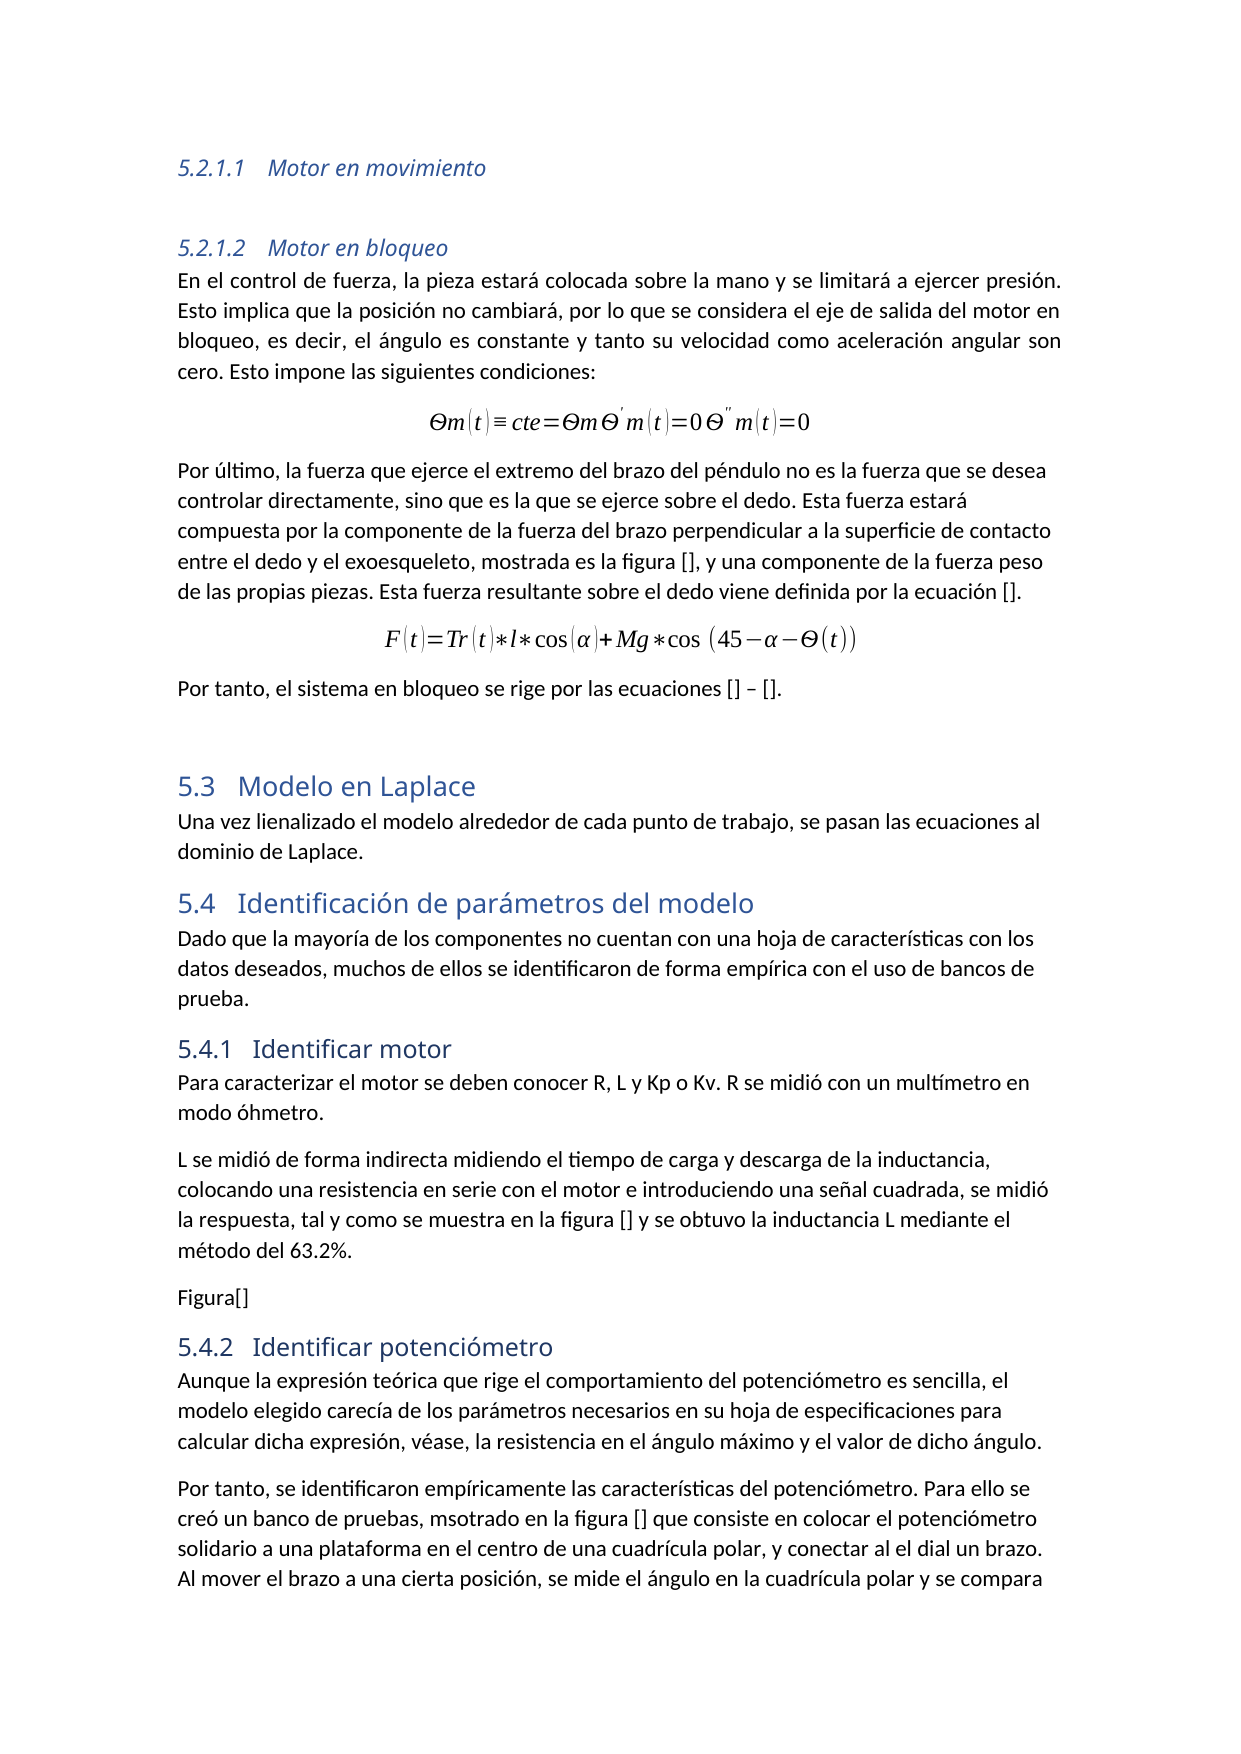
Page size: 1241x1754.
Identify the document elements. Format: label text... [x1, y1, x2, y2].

text Para caracterizar el motor se deben conocer R, L y Kp o Kv. R se midió con un multímetro en modo óhmetro. [177, 1068, 1063, 1126]
text Una vez lienalizado el modelo alrededor de cada punto de trabajo, se pasan las ecuaciones al dominio de Laplace. [177, 807, 1063, 865]
subtitle Motor en bloqueo [177, 232, 1063, 264]
subtitle Modelo en Laplace [177, 767, 1063, 804]
subtitle Identificar potenciómetro [177, 1329, 1063, 1364]
text L se midió de forma indirecta midiendo el tiempo de carga y descarga de la inductancia, colocando una resistencia en serie con el motor e introduciendo una señal cuadrada, se midió la respuesta, tal y como se muestra en la figura [] y se obtuvo la inductancia L mediante el método del 63.2%. [177, 1145, 1063, 1264]
text Por último, la fuerza que ejerce el extremo del brazo del péndulo no es la fuerza que se desea controlar directamente, sino que es la que se ejerce sobre el dedo. Esta fuerza estará compuesta por la componente de la fuerza del brazo perpendicular a la superficie de contacto entre el dedo y el exoesqueleto, mostrada es la figura [], y una componente de la fuerza peso de las propias piezas. Esta fuerza resultante sobre el dedo viene definida por la ecuación []. [177, 456, 1063, 605]
subtitle Identificación de parámetros del modelo [177, 884, 1063, 921]
text En el control de fuerza, la pieza estará colocada sobre la mano y se limitará a ejercer presión. Esto implica que la posición no cambiará, por lo que se considera el eje de salida del motor en bloqueo, es decir, el ángulo es constante y tanto su velocidad como aceleración angular son cero. Esto impone las siguientes condiciones: [177, 266, 1063, 385]
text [177, 1474, 1063, 1592]
subtitle Motor en movimiento [177, 152, 1063, 183]
text Aunque la expresión teórica que rige el comportamiento del potenciómetro es sencilla, el modelo elegido carecía de los parámetros necesarios en su hoja de especificaciones para calcular dicha expresión, véase, la resistencia en el ángulo máximo y el valor de dicho ángulo. [177, 1366, 1063, 1455]
text Figura[] [177, 1283, 1063, 1311]
text Dado que la mayoría de los componentes no cuentan con una hoja de características con los datos deseados, muchos de ellos se identificaron de forma empírica con el uso de bancos de prueba. [177, 924, 1063, 1012]
subtitle Identificar motor [177, 1031, 1063, 1065]
text Por tanto, el sistema en bloqueo se rige por las ecuaciones [] – []. [177, 674, 1063, 702]
